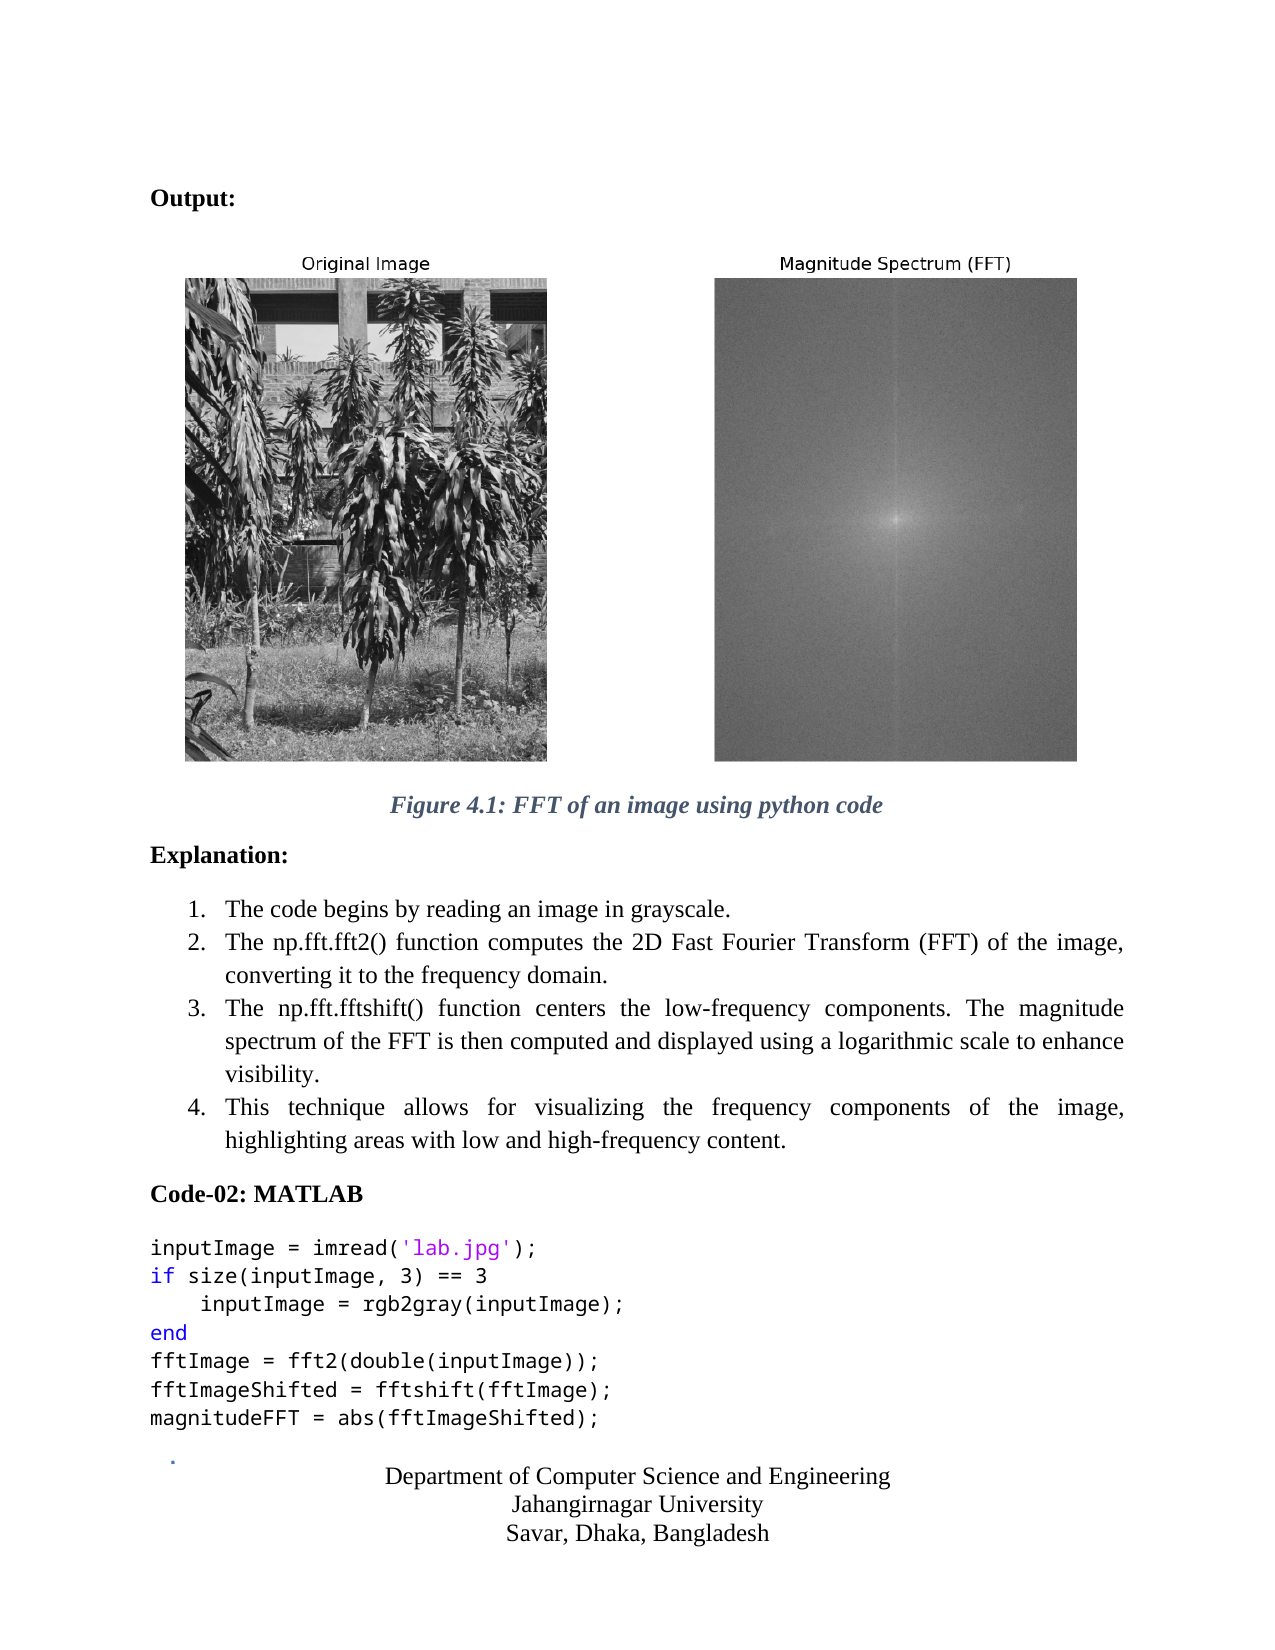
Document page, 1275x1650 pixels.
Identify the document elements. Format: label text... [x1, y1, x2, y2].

text Figure 4.1: FFT of an image using python code [150, 856, 1125, 885]
list This technique allows for visualizing the frequency components of the image, highlighting areas with low and high-frequency content. [187, 1158, 1125, 1220]
text inputImage = imread('lab.jpg'); [150, 1299, 1125, 1327]
text Code-02: MATLAB [150, 1245, 1125, 1274]
text if size(inputImage, 3) == 3 [150, 1327, 1125, 1356]
list The code begins by reading an image in grayscale. [187, 960, 1125, 989]
text inputImage = rgb2gray(inputImage); [150, 1356, 1125, 1384]
list The np.fft.fft2() function computes the 2D Fast Fourier Transform (FFT) of the image, converting it to the frequency domain. [187, 993, 1125, 1055]
text end [150, 1384, 1125, 1412]
picture [150, 314, 1125, 853]
text Explanation: [150, 906, 1125, 935]
text Output: [150, 249, 1125, 278]
list The np.fft.fftshift() function centers the low-frequency components. The magnitude spectrum of the FFT is then computed and displayed using a logarithmic scale to enhance visibility. [187, 1059, 1125, 1154]
